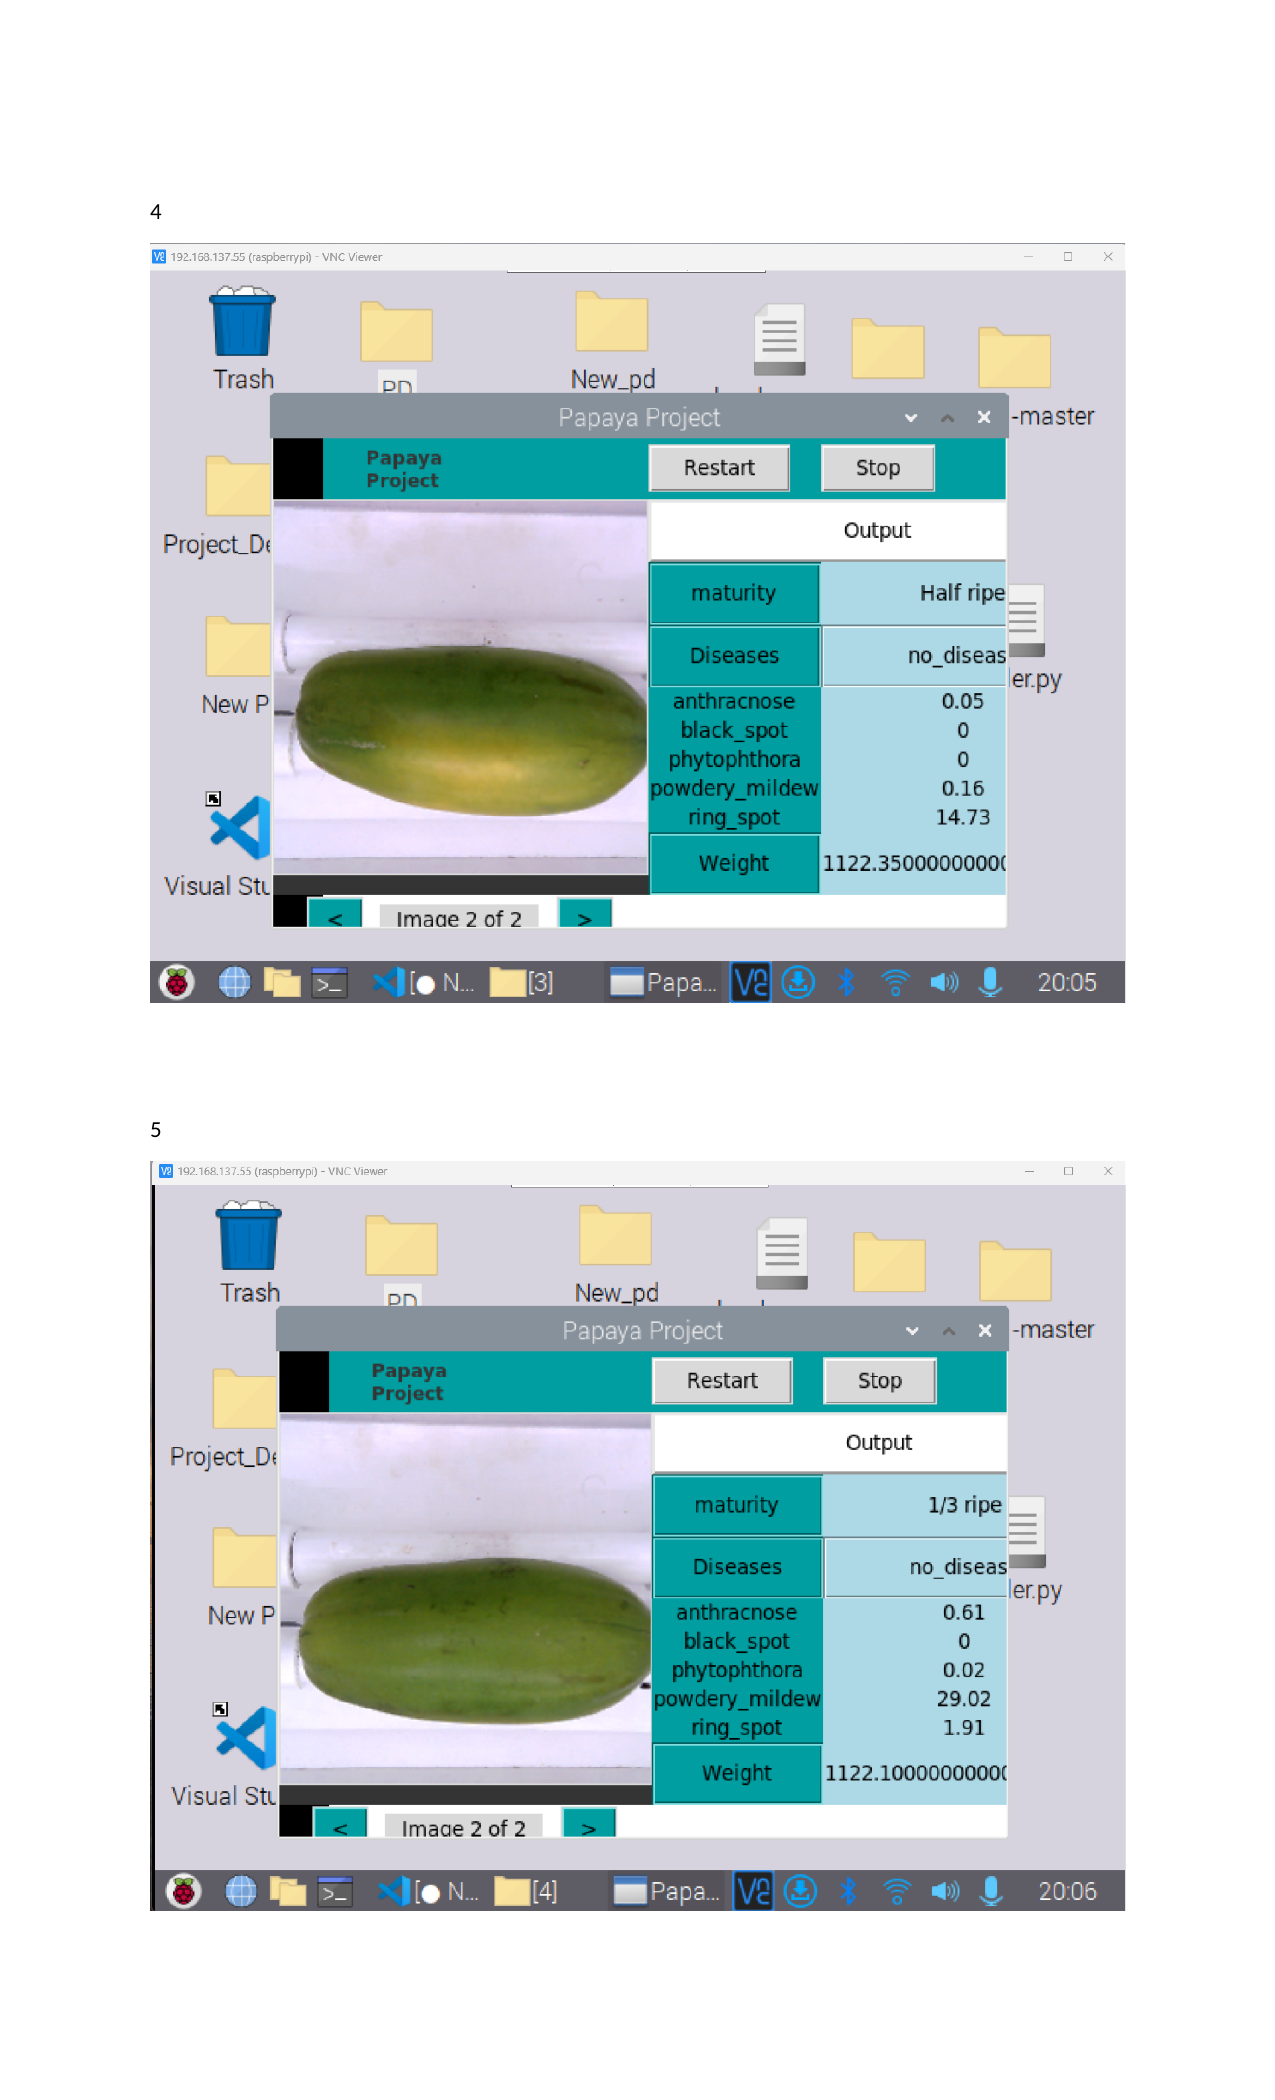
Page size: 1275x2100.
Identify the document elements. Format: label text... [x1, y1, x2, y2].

picture [150, 243, 1125, 1003]
picture [150, 1161, 1125, 1911]
text 5 [150, 1115, 1125, 1143]
text 4 [150, 197, 1125, 225]
